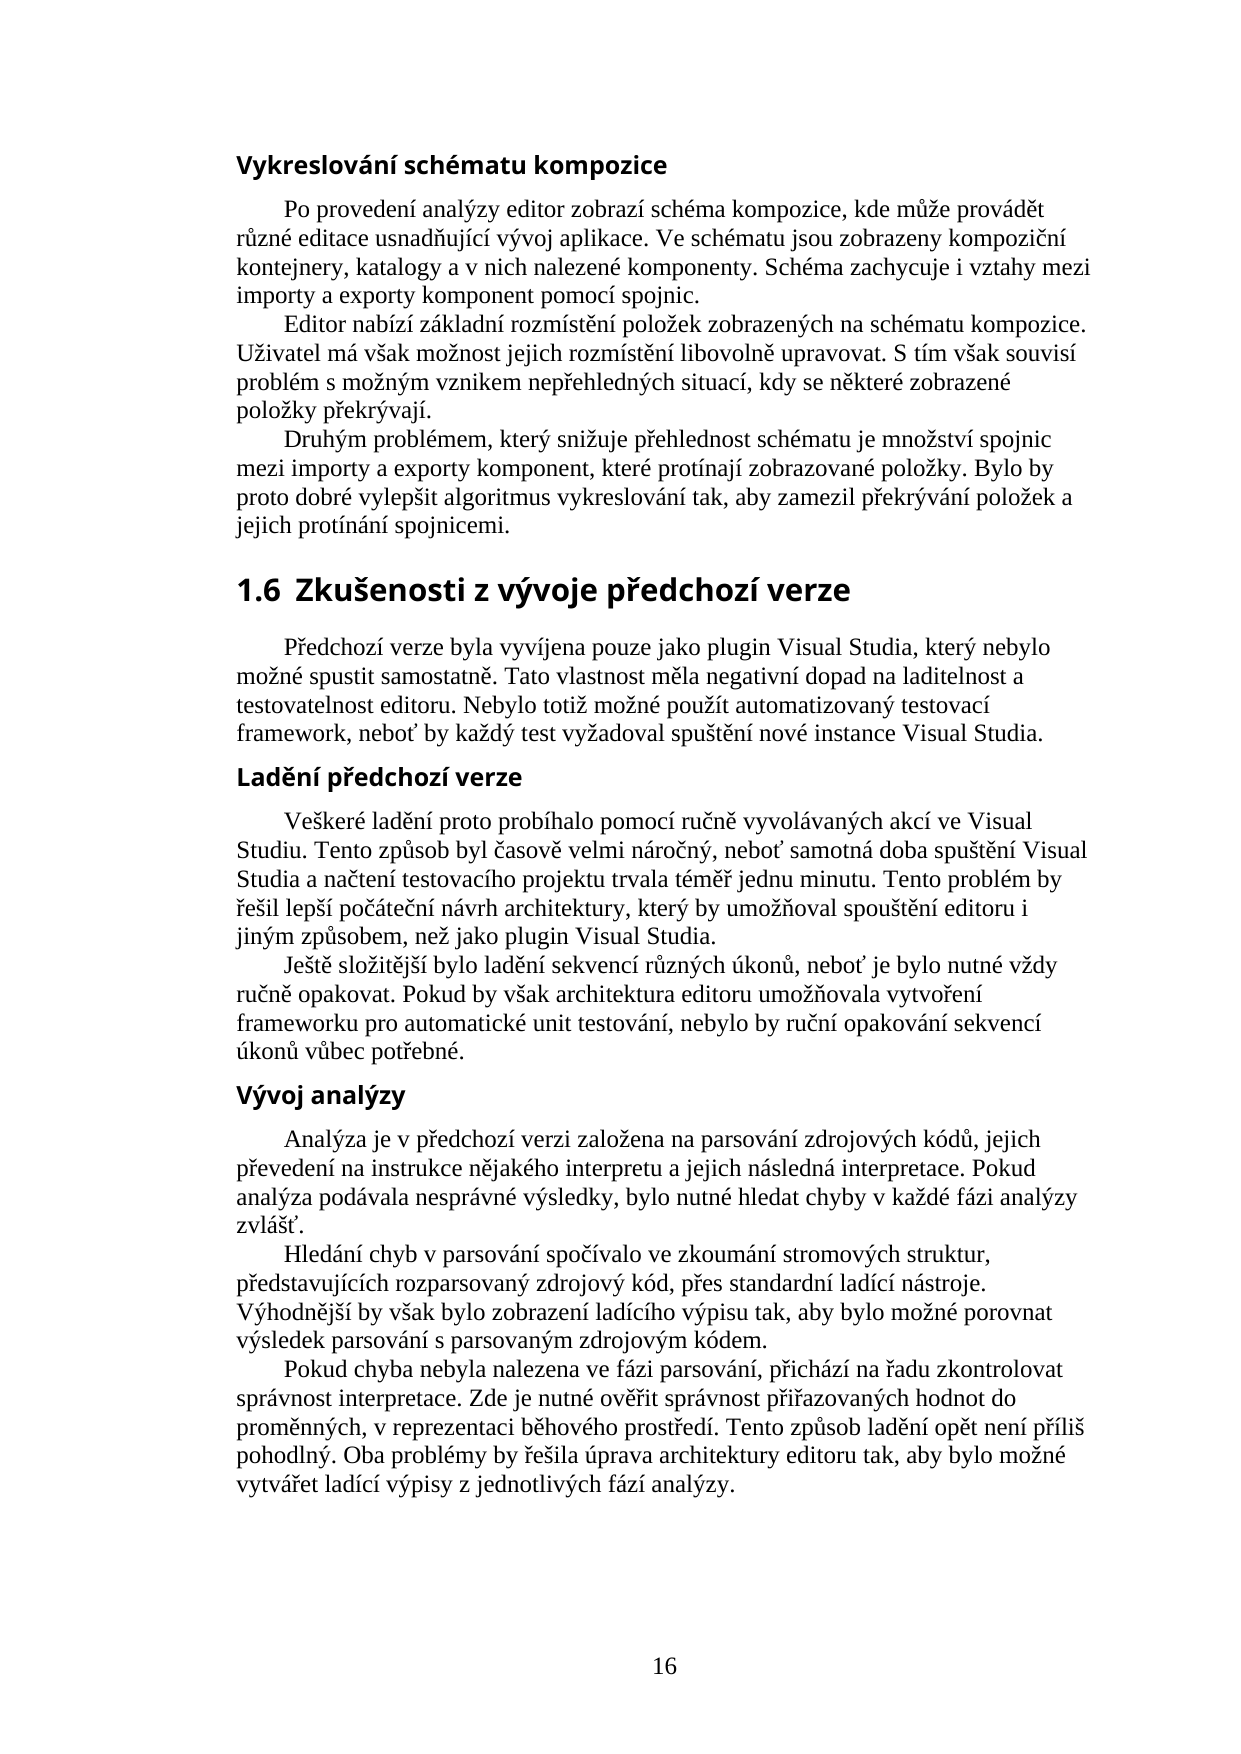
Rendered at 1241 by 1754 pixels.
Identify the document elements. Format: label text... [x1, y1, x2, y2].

text Hledání chyb v parsování spočívalo ve zkoumání stromových struktur, představujících rozparsovaný zdrojový kód, přes standardní ladící nástroje. Výhodnější by však bylo zobrazení ladícího výpisu tak, aby bylo možné porovnat výsledek parsování s parsovaným zdrojovým kódem. [236, 1239, 1092, 1354]
text Druhým problémem, který snižuje přehlednost schématu je množství spojnic mezi importy a exporty komponent, které protínají zobrazované položky. Bylo by proto dobré vylepšit algoritmus vykreslování tak, aby zamezil překrývání položek a jejich protínání spojnicemi. [236, 424, 1092, 539]
text Ještě složitější bylo ladění sekvencí různých úkonů, neboť je bylo nutné vždy ručně opakovat. Pokud by však architektura editoru umožňovala vytvoření frameworku pro automatické unit testování, nebylo by ruční opakování sekvencí úkonů vůbec potřebné. [236, 950, 1092, 1065]
text Předchozí verze byla vyvíjena pouze jako plugin Visual Studia, který nebylo možné spustit samostatně. Tato vlastnost měla negativní dopad na laditelnost a testovatelnost editoru. Nebylo totiž možné použít automatizovaný testovací framework, neboť by každý test vyžadoval spuštění nové instance Visual Studia. [236, 632, 1092, 747]
text Veškeré ladění proto probíhalo pomocí ručně vyvolávaných akcí ve Visual Studiu. Tento způsob byl časově velmi náročný, neboť samotná doba spuštění Visual Studia a načtení testovacího projektu trvala téměř jednu minutu. Tento problém by řešil lepší počáteční návrh architektury, který by umožňoval spouštění editoru i jiným způsobem, než jako plugin Visual Studia. [236, 806, 1092, 950]
subtitle Zkušenosti z vývoje předchozí verze [236, 568, 1092, 611]
text Editor nabízí základní rozmístění položek zobrazených na schématu kompozice. Uživatel má však možnost jejich rozmístění libovolně upravovat. S tím však souvisí problém s možným vznikem nepřehledných situací, kdy se některé zobrazené položky překrývají. [236, 309, 1092, 424]
text Pokud chyba nebyla nalezena ve fázi parsování, přichází na řadu zkontrolovat správnost interpretace. Zde je nutné ověřit správnost přiřazovaných hodnot do proměnných, v reprezentaci běhového prostředí. Tento způsob ladění opět není příliš pohodlný. Oba problémy by řešila úprava architektury editoru tak, aby bylo možné vytvářet ladící výpisy z jednotlivých fází analýzy. [236, 1354, 1092, 1498]
text Po provedení analýzy editor zobrazí schéma kompozice, kde může provádět různé editace usnadňující vývoj aplikace. Ve schématu jsou zobrazeny kompoziční kontejnery, katalogy a v nich nalezené komponenty. Schéma zachycuje i vztahy mezi importy a exporty komponent pomocí spojnic. [236, 194, 1092, 309]
text Vývoj analýzy [236, 1078, 1092, 1112]
text Ladění předchozí verze [236, 760, 1092, 794]
text Analýza je v předchozí verzi založena na parsování zdrojových kódů, jejich převedení na instrukce nějakého interpretu a jejich následná interpretace. Pokud analýza podávala nesprávné výsledky, bylo nutné hledat chyby v každé fázi analýzy zvlášť. [236, 1124, 1092, 1239]
text Vykreslování schématu kompozice [236, 148, 1092, 182]
